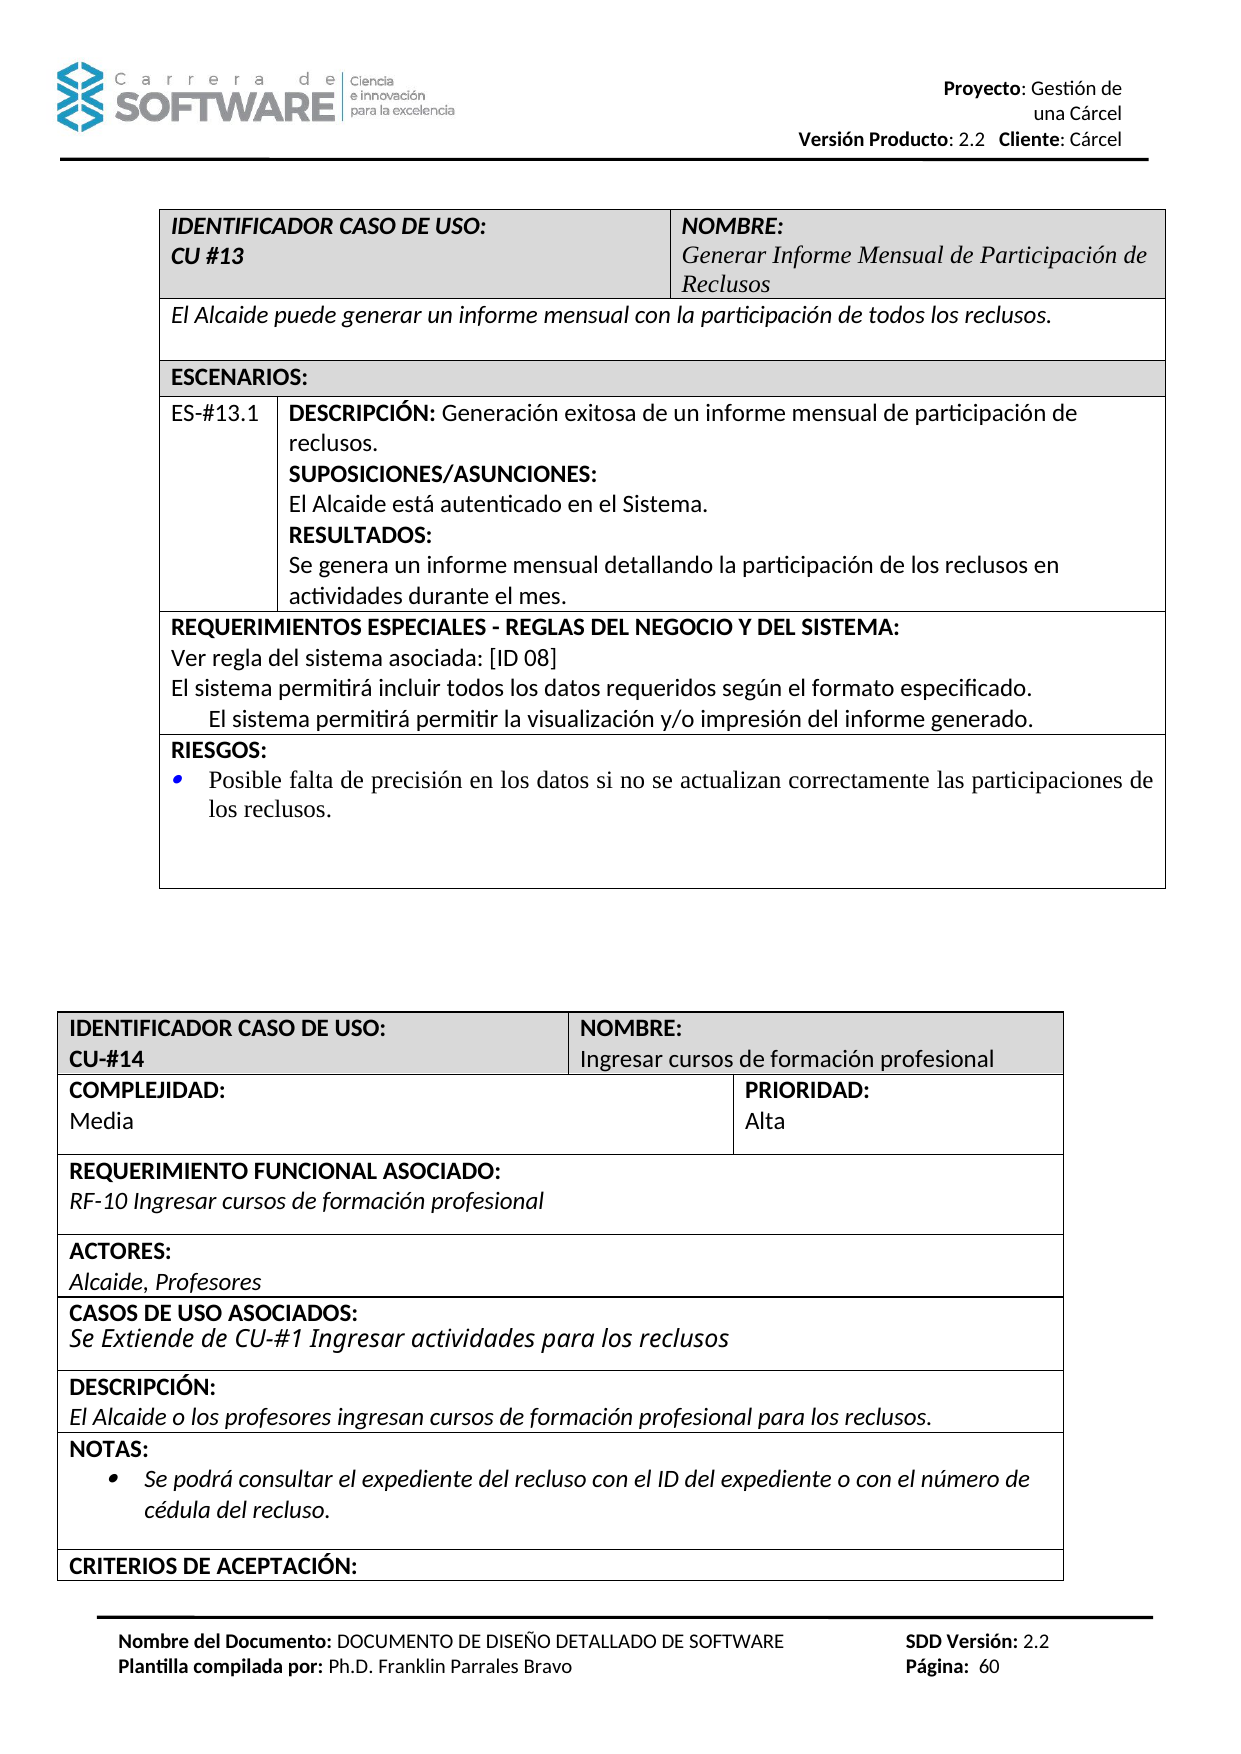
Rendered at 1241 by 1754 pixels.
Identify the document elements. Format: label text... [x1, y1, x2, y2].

table_cell ES-#13.1 [160, 397, 277, 611]
table_cell REQUERIMIENTO FUNCIONAL ASOCIADO: RF-10 Ingresar cursos de formación profesional [58, 1155, 1063, 1234]
table_cell ACTORES: Alcaide, Profesores [58, 1235, 1063, 1296]
table_cell PRIORIDAD: Alta [734, 1075, 1063, 1154]
table_cell CRITERIOS DE ACEPTACIÓN: El curso de formación profesional es ingresado en el sistema o no. [58, 1550, 1063, 1580]
table_cell REQUERIMIENTOS ESPECIALES - REGLAS DEL NEGOCIO Y DEL SISTEMA: Ver regla del sistema asociada: [ID 08] El sistema permitirá incluir todos los datos requeridos según el formato especificado. El sistema permitirá permitir la visualización y/o impresión del informe generado. [160, 612, 1165, 734]
table_cell COMPLEJIDAD: Media [58, 1075, 733, 1154]
table_cell DESCRIPCIÓN: El Alcaide o los profesores ingresan cursos de formación profesional para los reclusos. [58, 1371, 1063, 1432]
table_header IDENTIFICADOR CASO DE USO: CU #13 [160, 210, 670, 298]
table_cell RIESGOS: Posible falta de precisión en los datos si no se actualizan correctamente las participaciones de los reclusos. [160, 735, 1165, 888]
picture [46, 46, 461, 154]
table_header NOMBRE: Ingresar cursos de formación profesional [569, 1013, 1063, 1073]
table_cell ESCENARIOS: [160, 361, 1165, 396]
table_header NOMBRE: Generar Informe Mensual de Participación de Reclusos [671, 210, 1165, 298]
table_cell NOTAS: Se podrá consultar el expediente del recluso con el ID del expediente o con el número de cédula del recluso. [58, 1433, 1063, 1549]
table_cell CASOS DE USO ASOCIADOS: Se Extiende de CU-#1 Ingresar actividades para los reclusos [58, 1298, 1063, 1369]
table_cell CRITERIOS DE ACEPTACIÓN: El Alcaide puede generar un informe mensual con la participación de todos los reclusos. [160, 299, 1165, 360]
table_header IDENTIFICADOR CASO DE USO: CU-#14 [58, 1013, 568, 1073]
table_cell DESCRIPCIÓN: Generación exitosa de un informe mensual de participación de reclusos. SUPOSICIONES/ASUNCIONES: El Alcaide está autenticado en el Sistema. RESULTADOS: Se genera un informe mensual detallando la participación de los reclusos en actividades durante el mes. [278, 397, 1165, 611]
